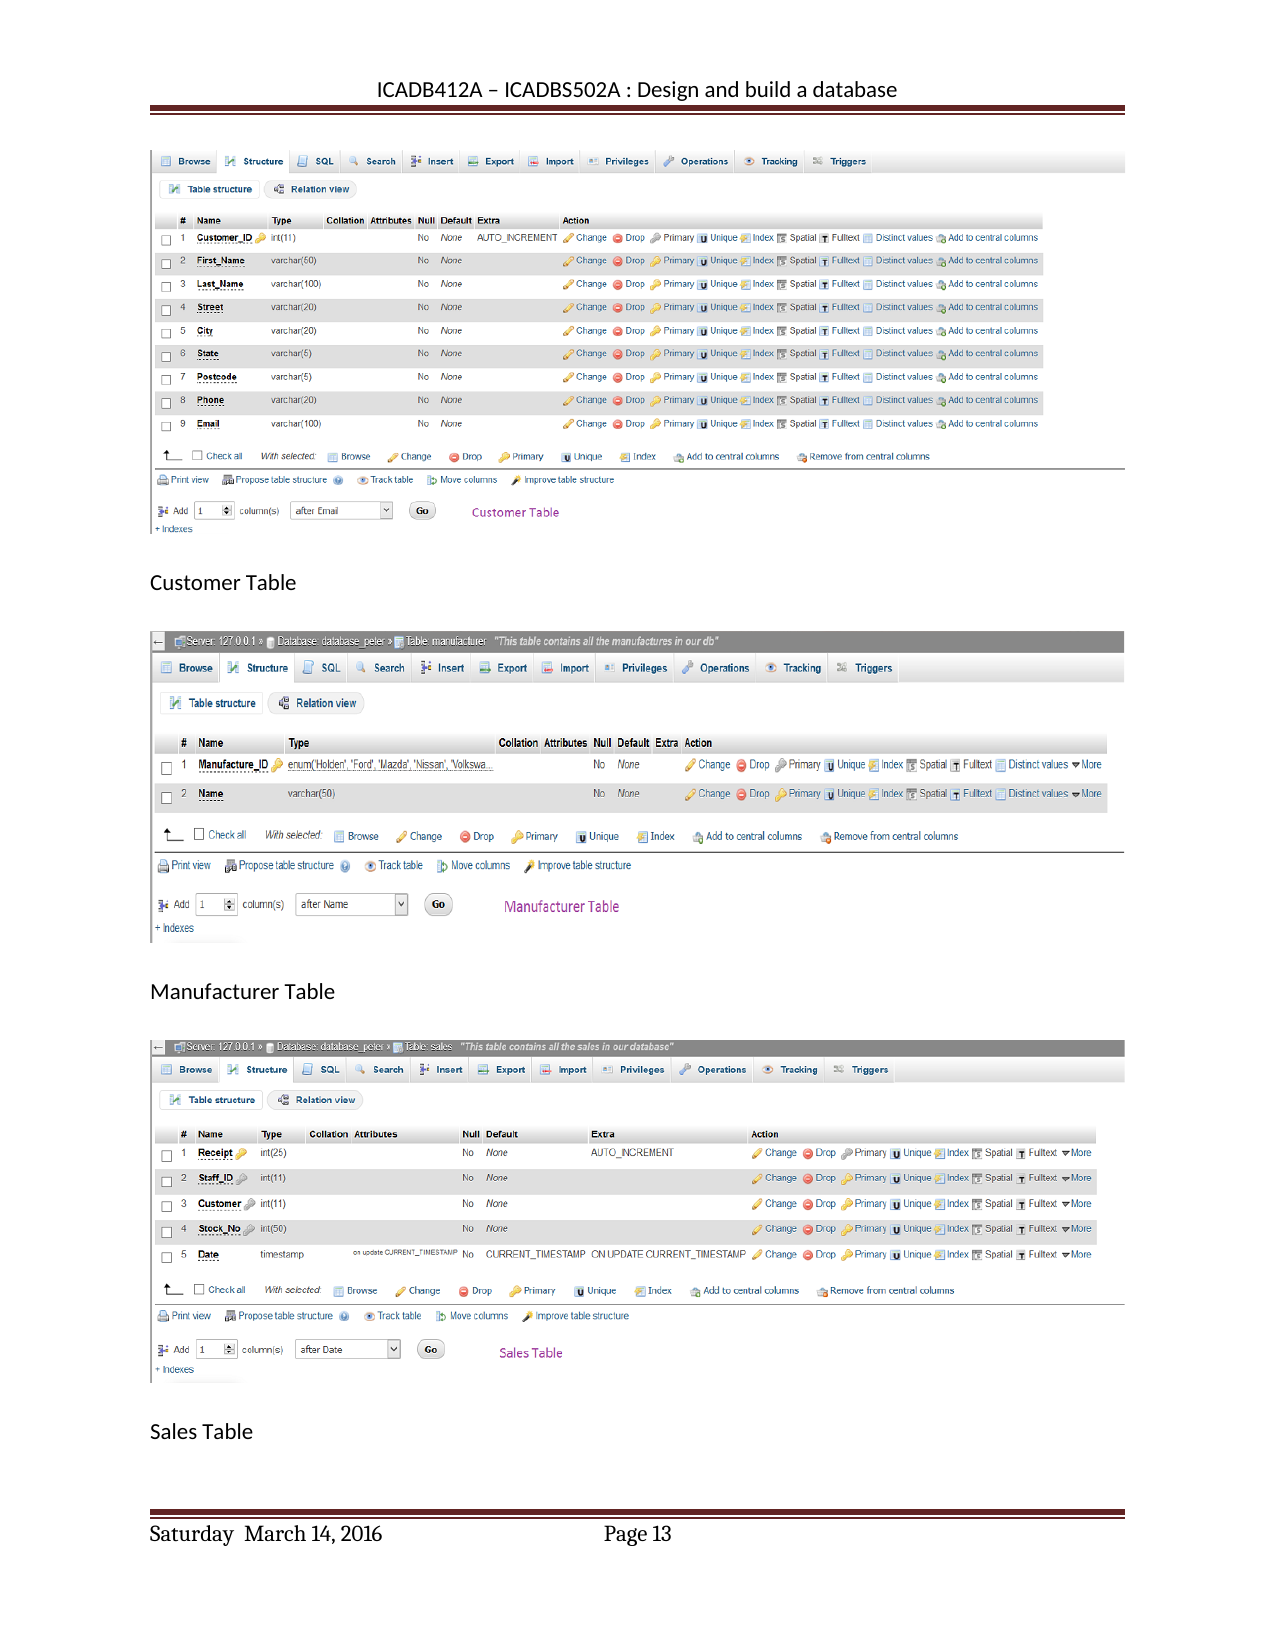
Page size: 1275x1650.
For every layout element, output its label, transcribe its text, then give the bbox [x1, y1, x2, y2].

text Sales Table [150, 1417, 1125, 1446]
picture [150, 150, 1125, 534]
picture [150, 631, 1125, 943]
text Manufacturer Table [150, 977, 1125, 1005]
text Customer Table [150, 568, 1125, 596]
picture [150, 1040, 1125, 1383]
